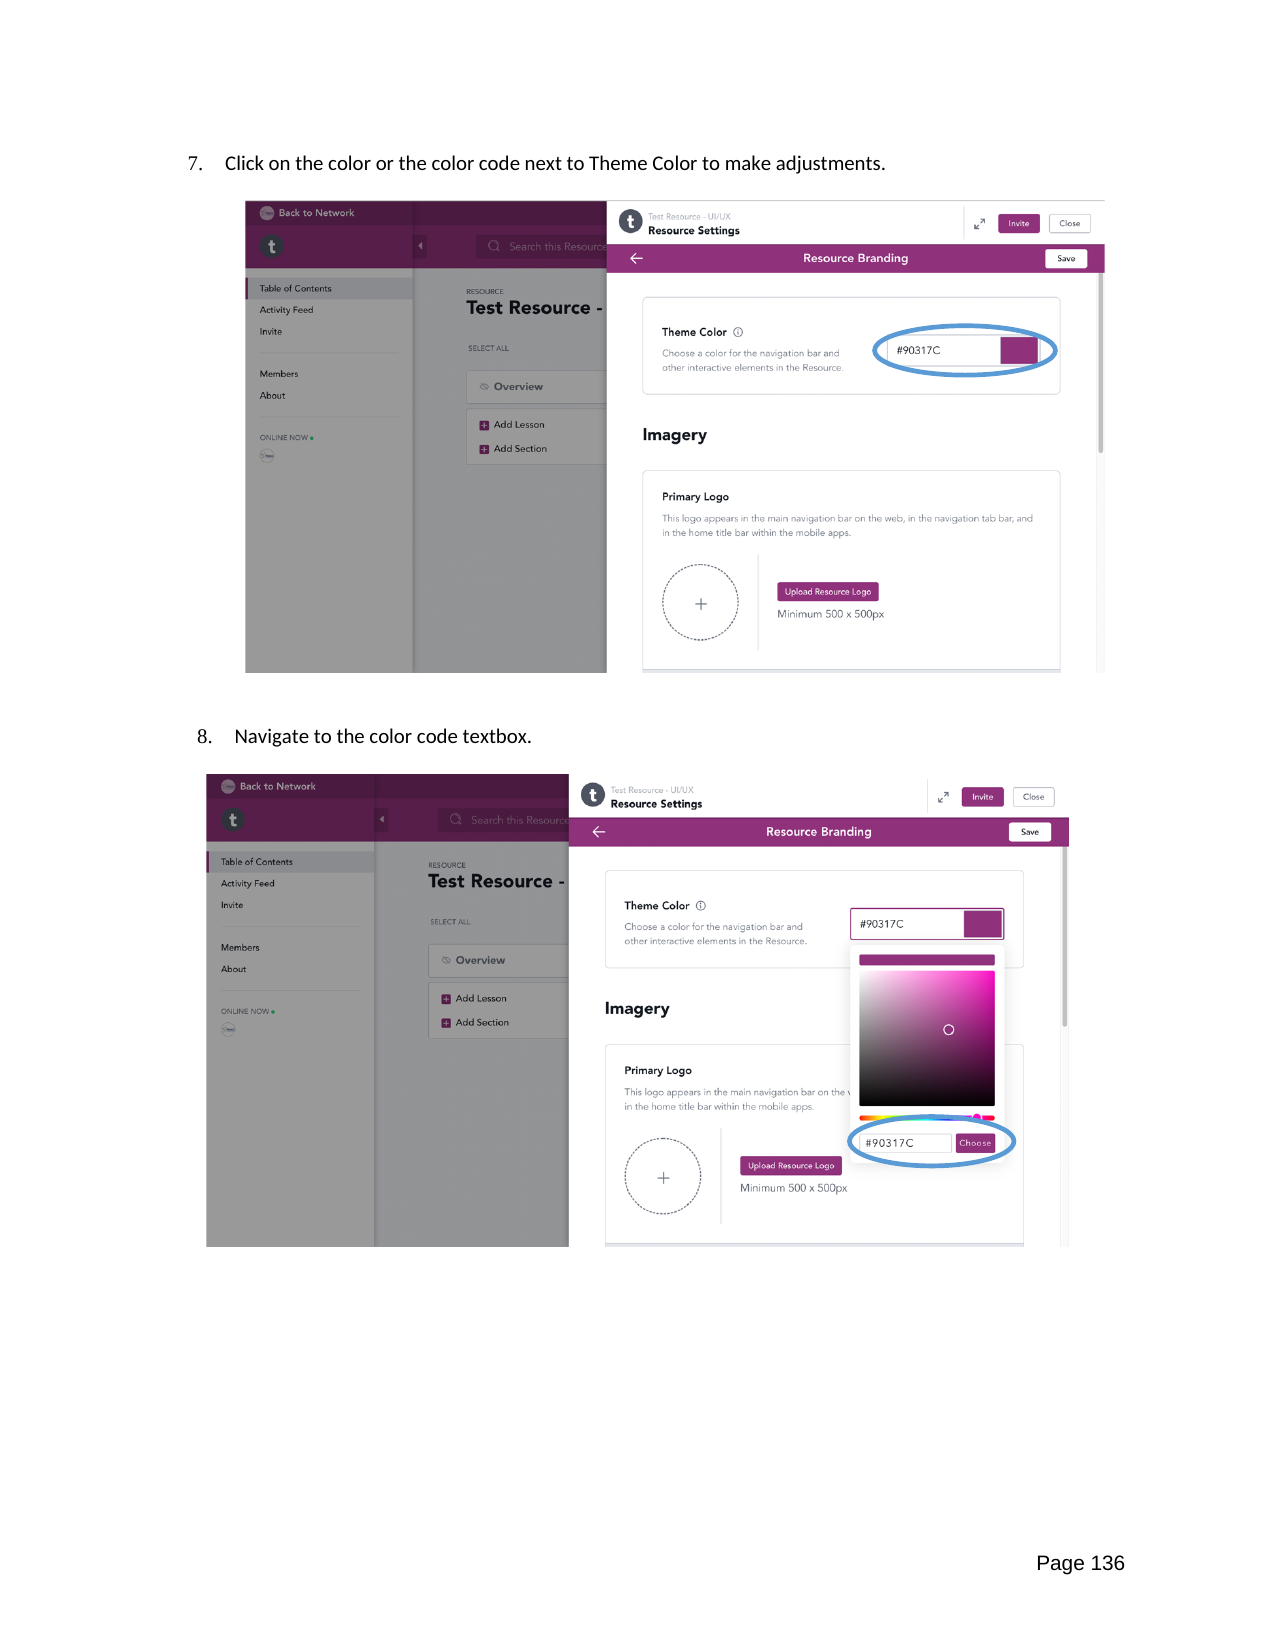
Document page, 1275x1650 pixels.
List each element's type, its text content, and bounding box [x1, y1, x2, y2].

list Navigate to the color code textbox. [197, 723, 1125, 749]
list Click on the color or the color code next to Theme Color to make adjustments. [187, 150, 1125, 175]
picture [206, 774, 1069, 1247]
picture [245, 200, 1105, 673]
